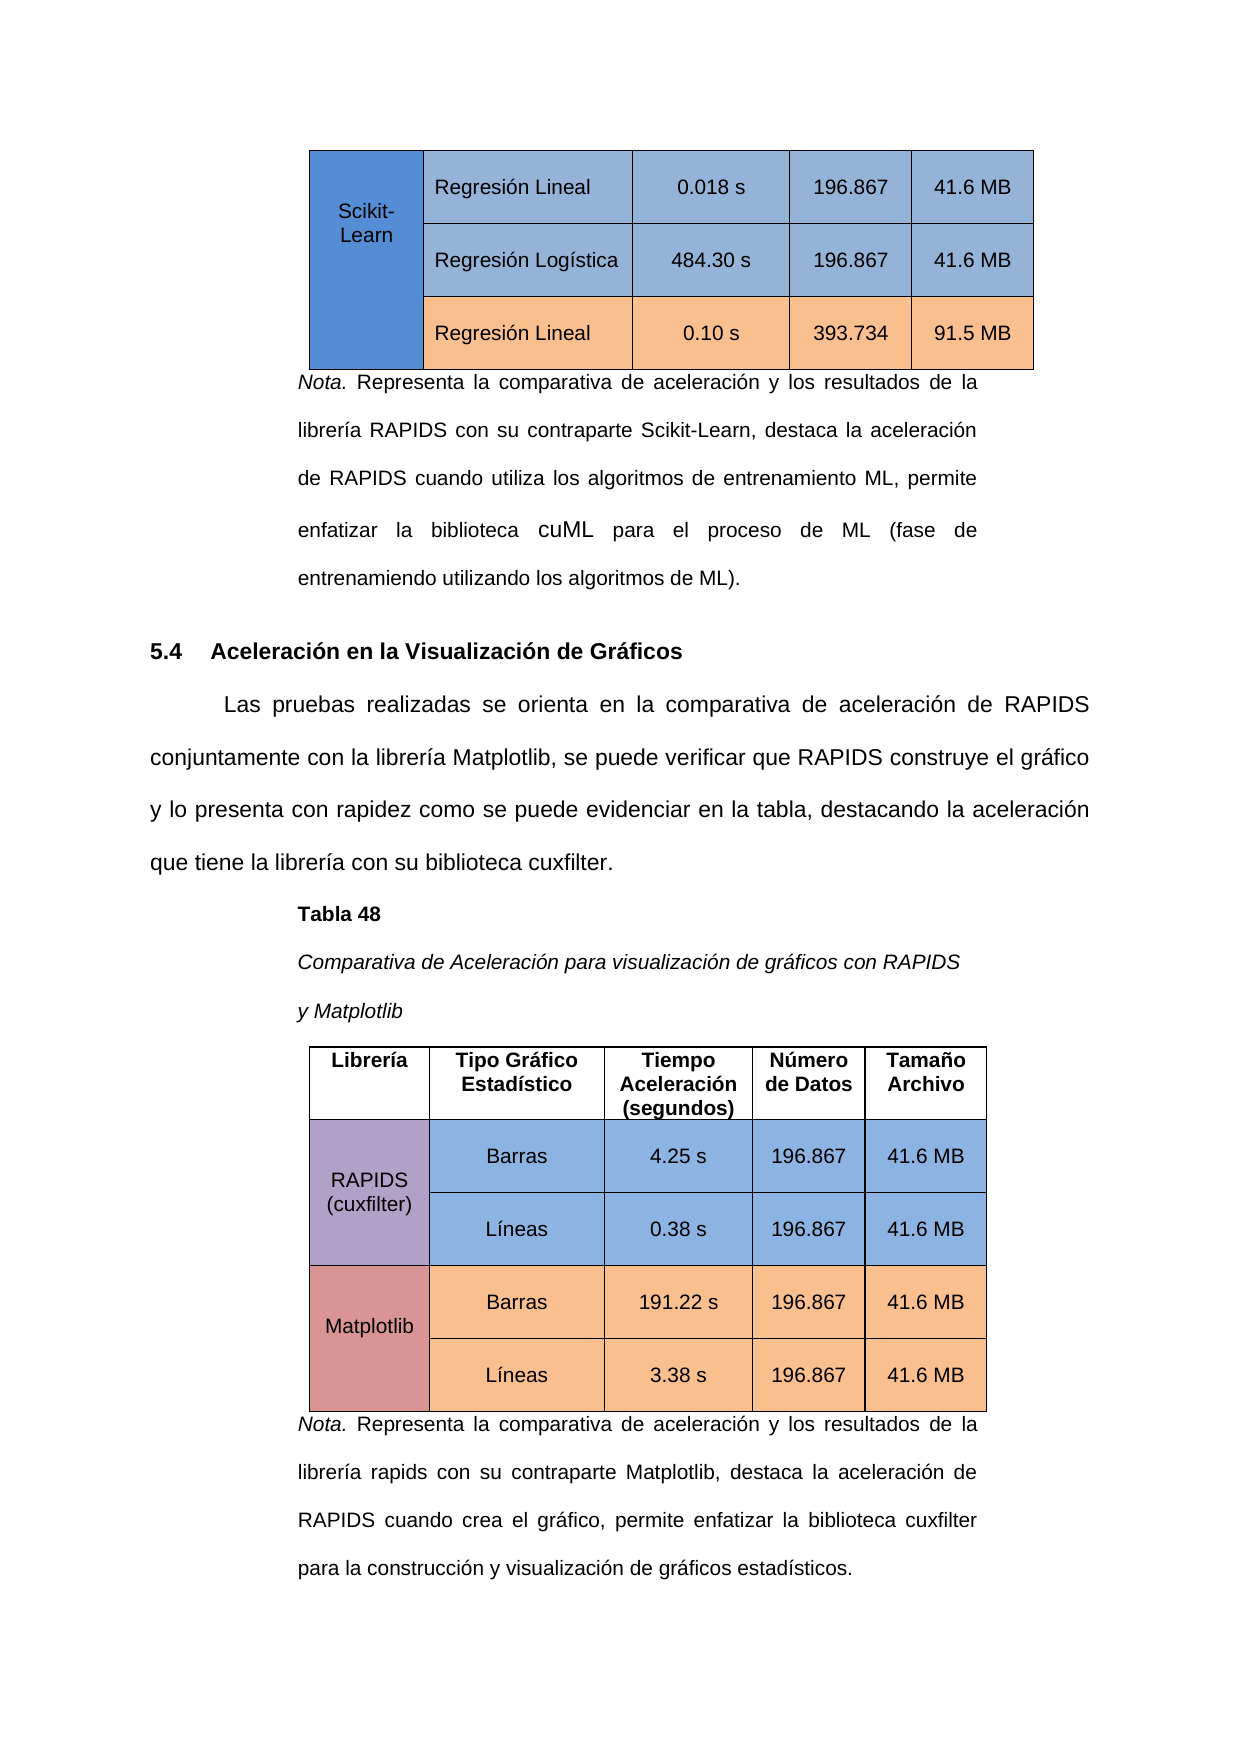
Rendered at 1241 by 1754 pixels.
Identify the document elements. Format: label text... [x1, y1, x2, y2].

table_cell 4.25 s [605, 1120, 752, 1192]
table_header Tamaño Archivo [866, 1048, 986, 1119]
table_cell RAPIDS (cuxfilter) [310, 1120, 429, 1265]
table_cell Scikit-Learn [310, 151, 423, 369]
table_cell Líneas [430, 1193, 604, 1265]
table_cell 196.867 [753, 1193, 864, 1265]
table_cell 41.6 MB [912, 151, 1033, 223]
text Nota. Representa la comparativa de aceleración y los resultados de la librería rapids con su contraparte Matplotlib, destaca la aceleración de RAPIDS cuando crea el gráfico, permite enfatizar la biblioteca cuxfilter para la construcción y visualización de gráficos estadísticos. [298, 1412, 978, 1580]
table_header Librería [310, 1048, 429, 1119]
text y Matplotlib [239, 998, 1090, 1022]
table_cell Líneas [430, 1339, 604, 1411]
table_cell 0.10 s [633, 297, 789, 369]
text Nota. Representa la comparativa de aceleración y los resultados de la librería RAPIDS con su contraparte Scikit-Learn, destaca la aceleración de RAPIDS cuando utiliza los algoritmos de entrenamiento ML, permite enfatizar la biblioteca cuML para el proceso de ML (fase de entrenamiendo utilizando los algoritmos de ML). [298, 370, 978, 590]
table_cell 91.5 MB [912, 297, 1033, 369]
table_cell 196.867 [753, 1120, 864, 1192]
table_cell 41.6 MB [912, 224, 1033, 296]
table_cell 196.867 [790, 224, 911, 296]
table_cell 41.6 MB [866, 1120, 986, 1192]
table_cell 393.734 [790, 297, 911, 369]
table_cell Regresión Lineal [424, 151, 632, 223]
table_cell 191.22 s [605, 1266, 752, 1338]
table_cell 0.38 s [605, 1193, 752, 1265]
text Las pruebas realizadas se orienta en la comparativa de aceleración de RAPIDS conjuntamente con la librería Matplotlib, se puede verificar que RAPIDS construye el gráfico y lo presenta con rapidez como se puede evidenciar en la tabla, destacando la aceleración que tiene la librería con su biblioteca cuxfilter. [150, 691, 1090, 875]
text Tabla 48 [239, 902, 1090, 926]
table_cell 41.6 MB [866, 1193, 986, 1265]
table_cell 41.6 MB [866, 1339, 986, 1411]
table_cell Regresión Lineal [424, 297, 632, 369]
table_header Tipo Gráfico Estadístico [430, 1048, 604, 1119]
table_cell 41.6 MB [866, 1266, 986, 1338]
table_cell 484.30 s [633, 224, 789, 296]
table_cell 0.018 s [633, 151, 789, 223]
table_header Número de Datos [753, 1048, 864, 1119]
table_cell Barras [430, 1120, 604, 1192]
table_cell 196.867 [790, 151, 911, 223]
table_cell Regresión Logística [424, 224, 632, 296]
table_cell 196.867 [753, 1266, 864, 1338]
subtitle Aceleración en la Visualización de Gráficos [150, 638, 1090, 664]
text Comparativa de Aceleración para visualización de gráficos con RAPIDS [239, 950, 1090, 974]
table_cell Matplotlib [310, 1266, 429, 1411]
table_cell Barras [430, 1266, 604, 1338]
table_header Tiempo Aceleración (segundos) [605, 1048, 752, 1119]
table_cell 3.38 s [605, 1339, 752, 1411]
table_cell 196.867 [753, 1339, 864, 1411]
